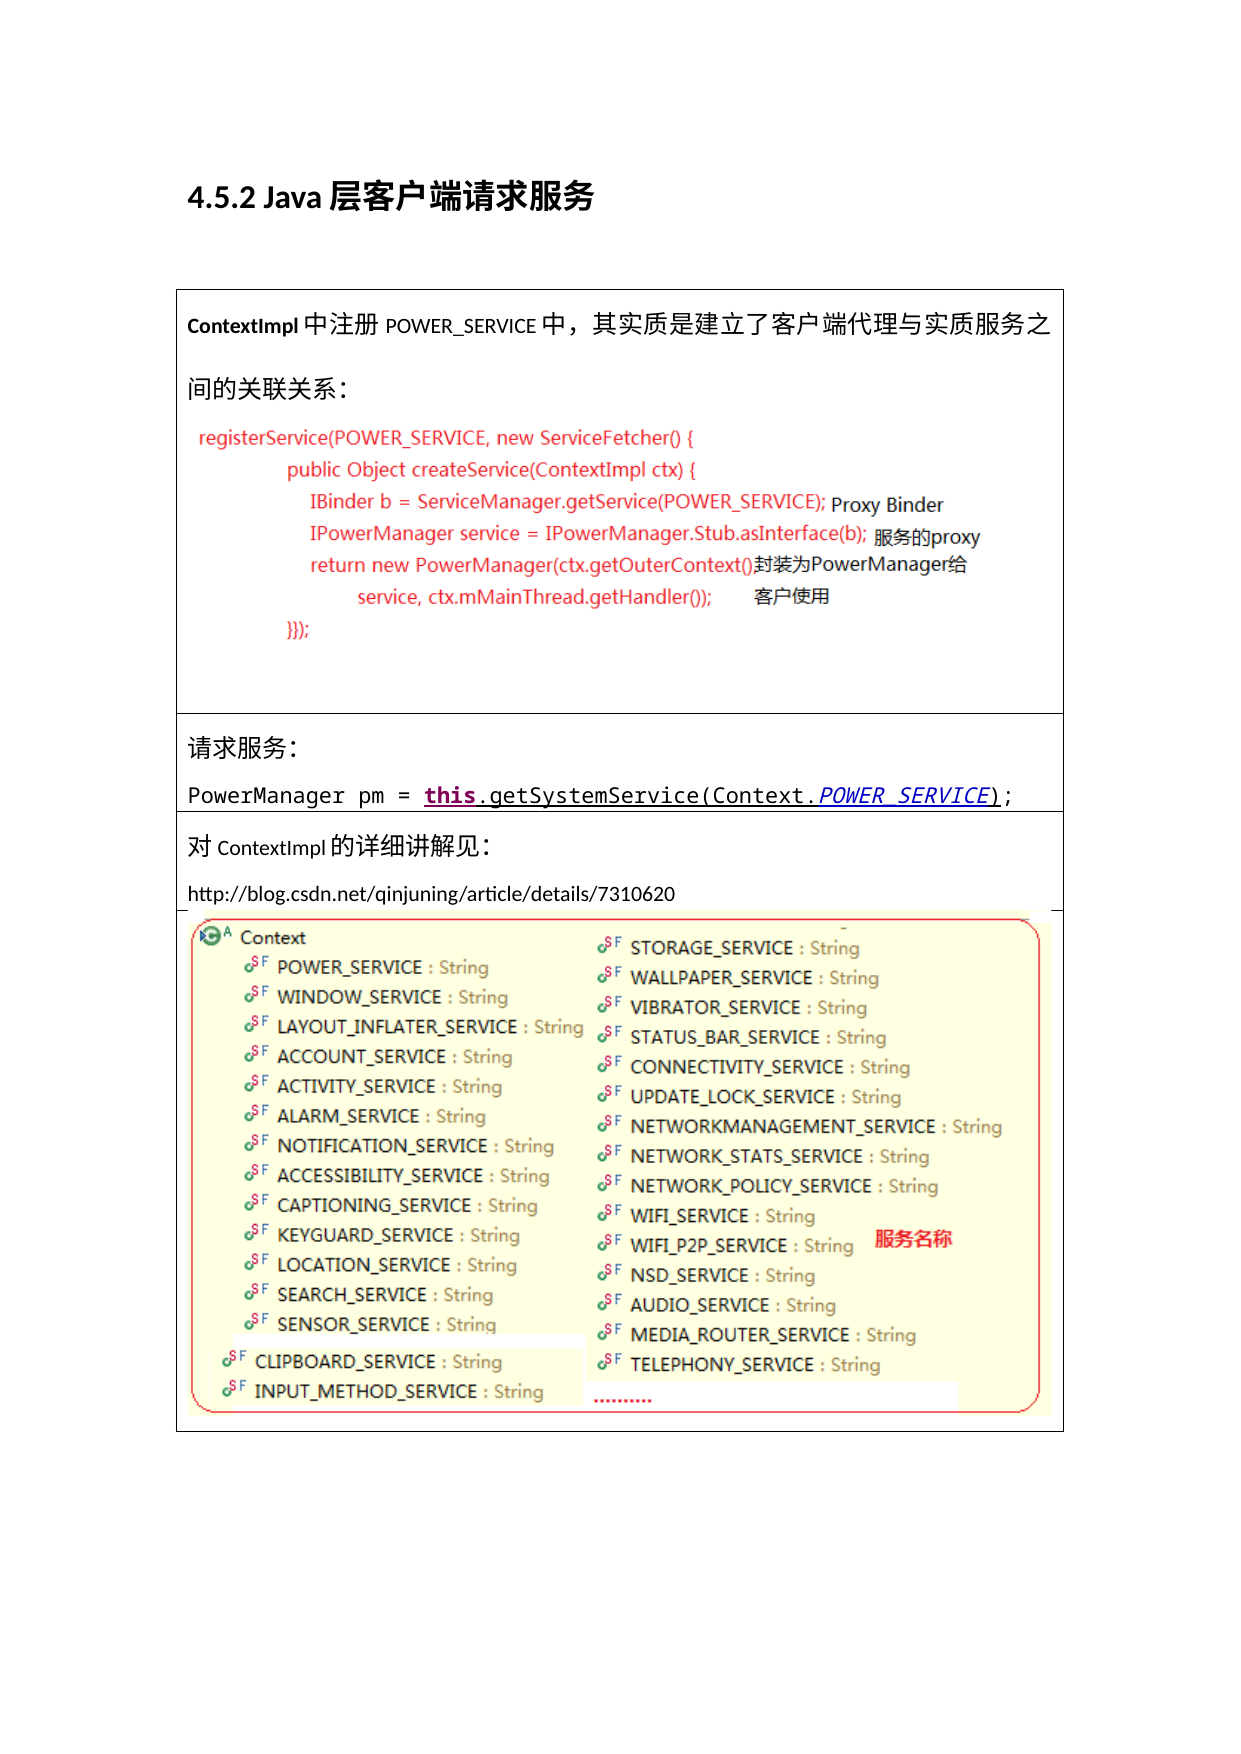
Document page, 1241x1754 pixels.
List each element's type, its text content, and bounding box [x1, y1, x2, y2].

table_header ContextImpl中注册POWER_SERVICE中，其实质是建立了客户端代理与实质服务之间的关联关系： [177, 290, 1063, 713]
table_cell [177, 911, 1063, 1431]
subtitle 4.5.2 Java层客户端请求服务 [187, 162, 1053, 227]
picture [187, 420, 1052, 664]
table_cell 请求服务： PowerManager pm = this.getSystemService(Context.POWER_SERVICE); [177, 714, 1063, 811]
table_cell 对ContextImpl的详细讲解见： http://blog.csdn.net/qinjuning/article/details/7310620 [177, 812, 1063, 910]
picture [187, 910, 1052, 1416]
